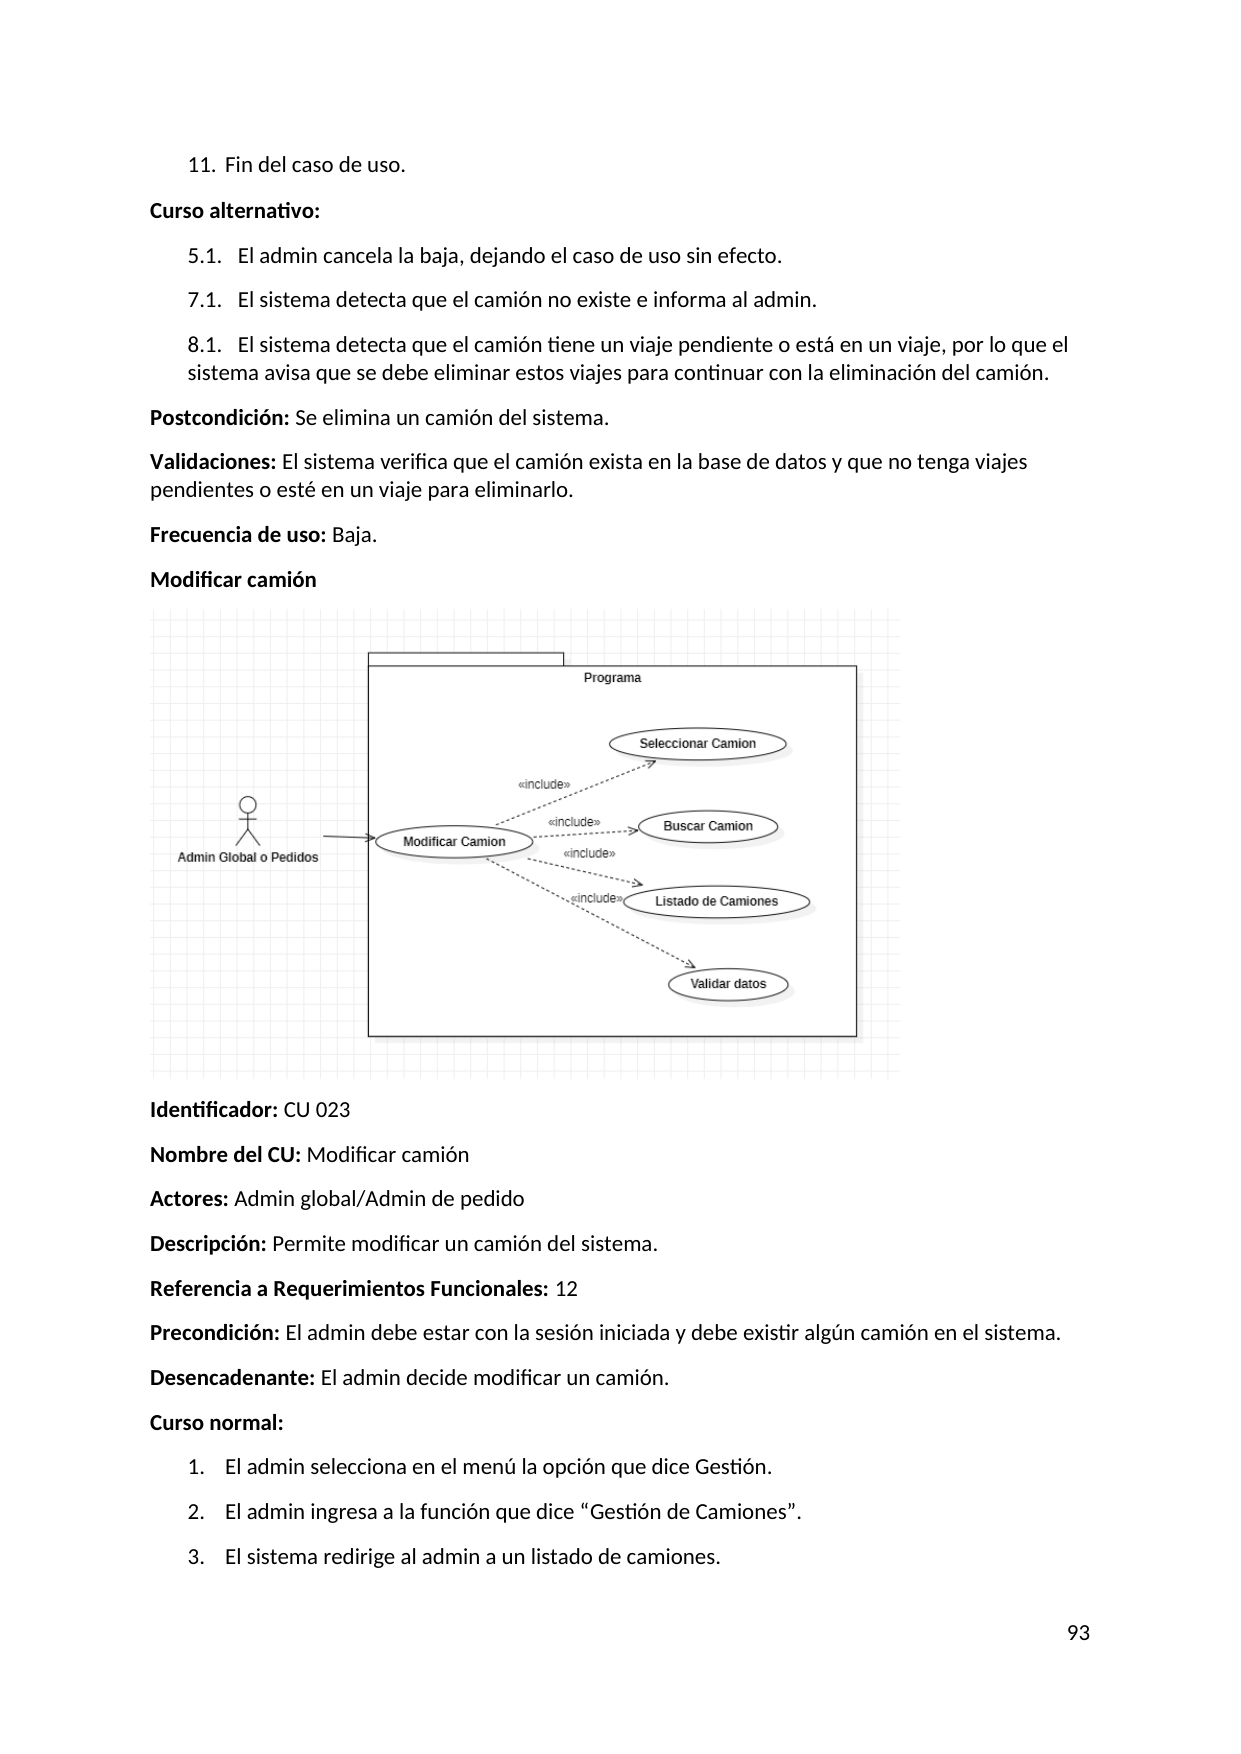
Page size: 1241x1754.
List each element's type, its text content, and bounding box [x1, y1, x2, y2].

text 8.1. El sistema detecta que el camión tiene un viaje pendiente o está en un viaje, por lo que el sistema avisa que se debe eliminar estos viajes para continuar con la eliminación del camión. [187, 330, 1090, 386]
text Desencadenante: El admin decide modificar un camión. [150, 1363, 1090, 1391]
text Identificador: CU 023 [150, 1095, 1090, 1123]
text Curso alternativo: [150, 196, 1090, 224]
text Validaciones: El sistema verifica que el camión exista en la base de datos y que no tenga viajes pendientes o esté en un viaje para eliminarlo. [150, 447, 1090, 503]
text Precondición: El admin debe estar con la sesión iniciada y debe existir algún camión en el sistema. [150, 1318, 1090, 1346]
list Fin del caso de uso. [187, 150, 1090, 178]
picture [150, 609, 901, 1079]
list El sistema redirige al admin a un listado de camiones. [187, 1542, 1090, 1570]
text 7.1. El sistema detecta que el camión no existe e informa al admin. [187, 285, 1090, 313]
text Curso normal: [150, 1408, 1090, 1436]
text Descripción: Permite modificar un camión del sistema. [150, 1229, 1090, 1257]
text Frecuencia de uso: Baja. [150, 520, 1090, 548]
text Actores: Admin global/Admin de pedido [150, 1184, 1090, 1212]
text 5.1. El admin cancela la baja, dejando el caso de uso sin efecto. [187, 241, 1090, 269]
text Postcondición: Se elimina un camión del sistema. [150, 403, 1090, 431]
text Nombre del CU: Modificar camión [150, 1140, 1090, 1168]
text Modificar camión [150, 565, 1090, 593]
list El admin ingresa a la función que dice “Gestión de Camiones”. [187, 1497, 1090, 1525]
list El admin selecciona en el menú la opción que dice Gestión. [187, 1452, 1090, 1481]
text Referencia a Requerimientos Funcionales: 12 [150, 1274, 1090, 1302]
